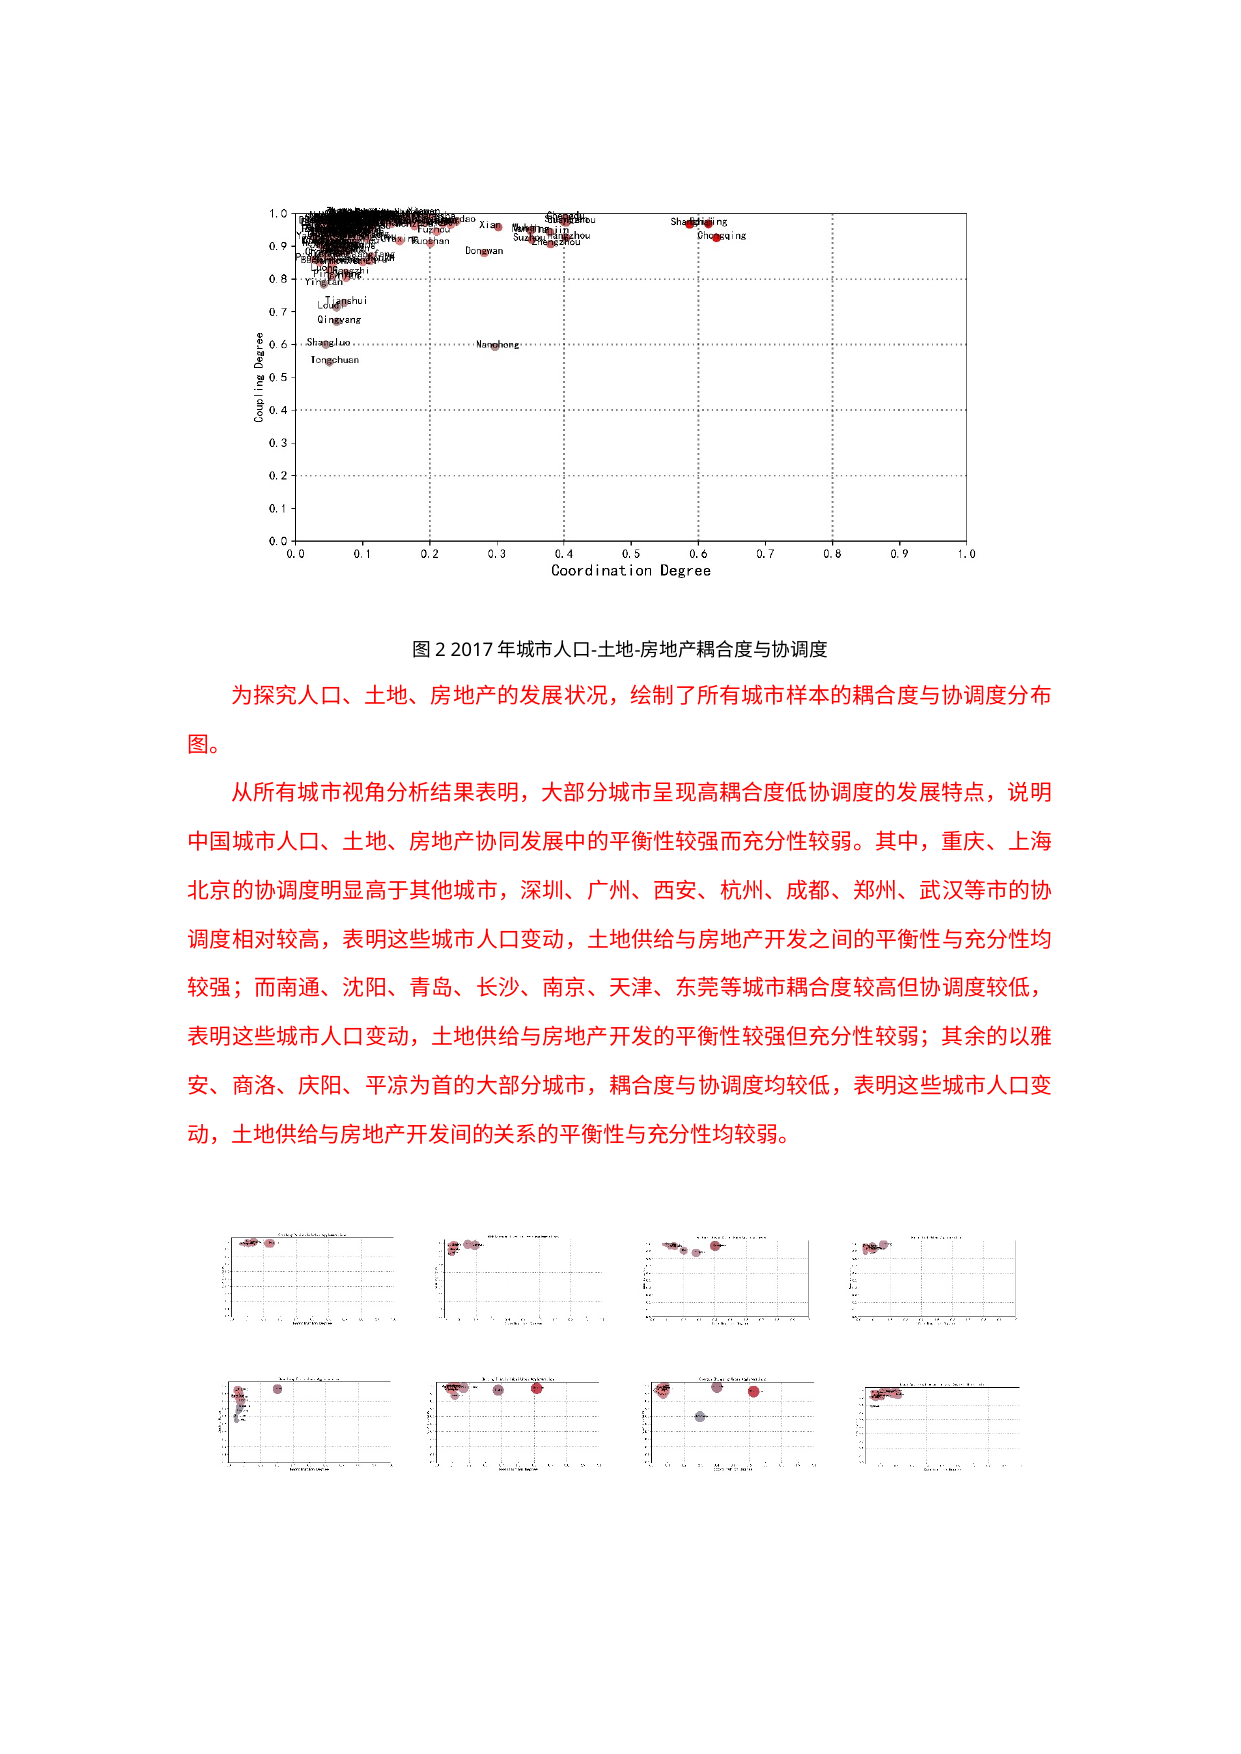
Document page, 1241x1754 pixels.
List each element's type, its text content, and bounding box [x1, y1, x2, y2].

text 从所有城市视角分析结果表明，大部分城市呈现高耦合度低协调度的发展特点，说明中国城市人口、土地、房地产协同发展中的平衡性较强而充分性较弱。其中，重庆、上海、北京的协调度明显高于其他城市，深圳、广州、西安、杭州、成都、郑州、武汉等市的协调度相对较高，表明这些城市人口变动，土地供给与房地产开发之间的平衡性与充分性均较强；而南通、沈阳、青岛、长沙、南京、天津、东莞等城市耦合度较高但协调度较低，表明这些城市人口变动，土地供给与房地产开发的平衡性较强但充分性较弱；其余的以雅安、商洛、庆阳、平凉为首的大部分城市，耦合度与协调度均较低，表明这些城市人口变动，土地供给与房地产开发间的关系的平衡性与充分性均较弱。 [187, 775, 1053, 1149]
picture [206, 1225, 414, 1329]
picture [627, 1228, 828, 1329]
text 为探究人口、土地、房地产的发展状况，绘制了所有城市样本的耦合度与协调度分布图。 [187, 678, 1053, 759]
picture [840, 1375, 1039, 1475]
picture [187, 162, 1053, 595]
picture [833, 1228, 1035, 1329]
picture [625, 1369, 835, 1475]
picture [419, 1227, 622, 1329]
picture [202, 1370, 620, 1475]
text 图2 2017年城市人口-土地-房地产耦合度与协调度 [187, 632, 1053, 664]
